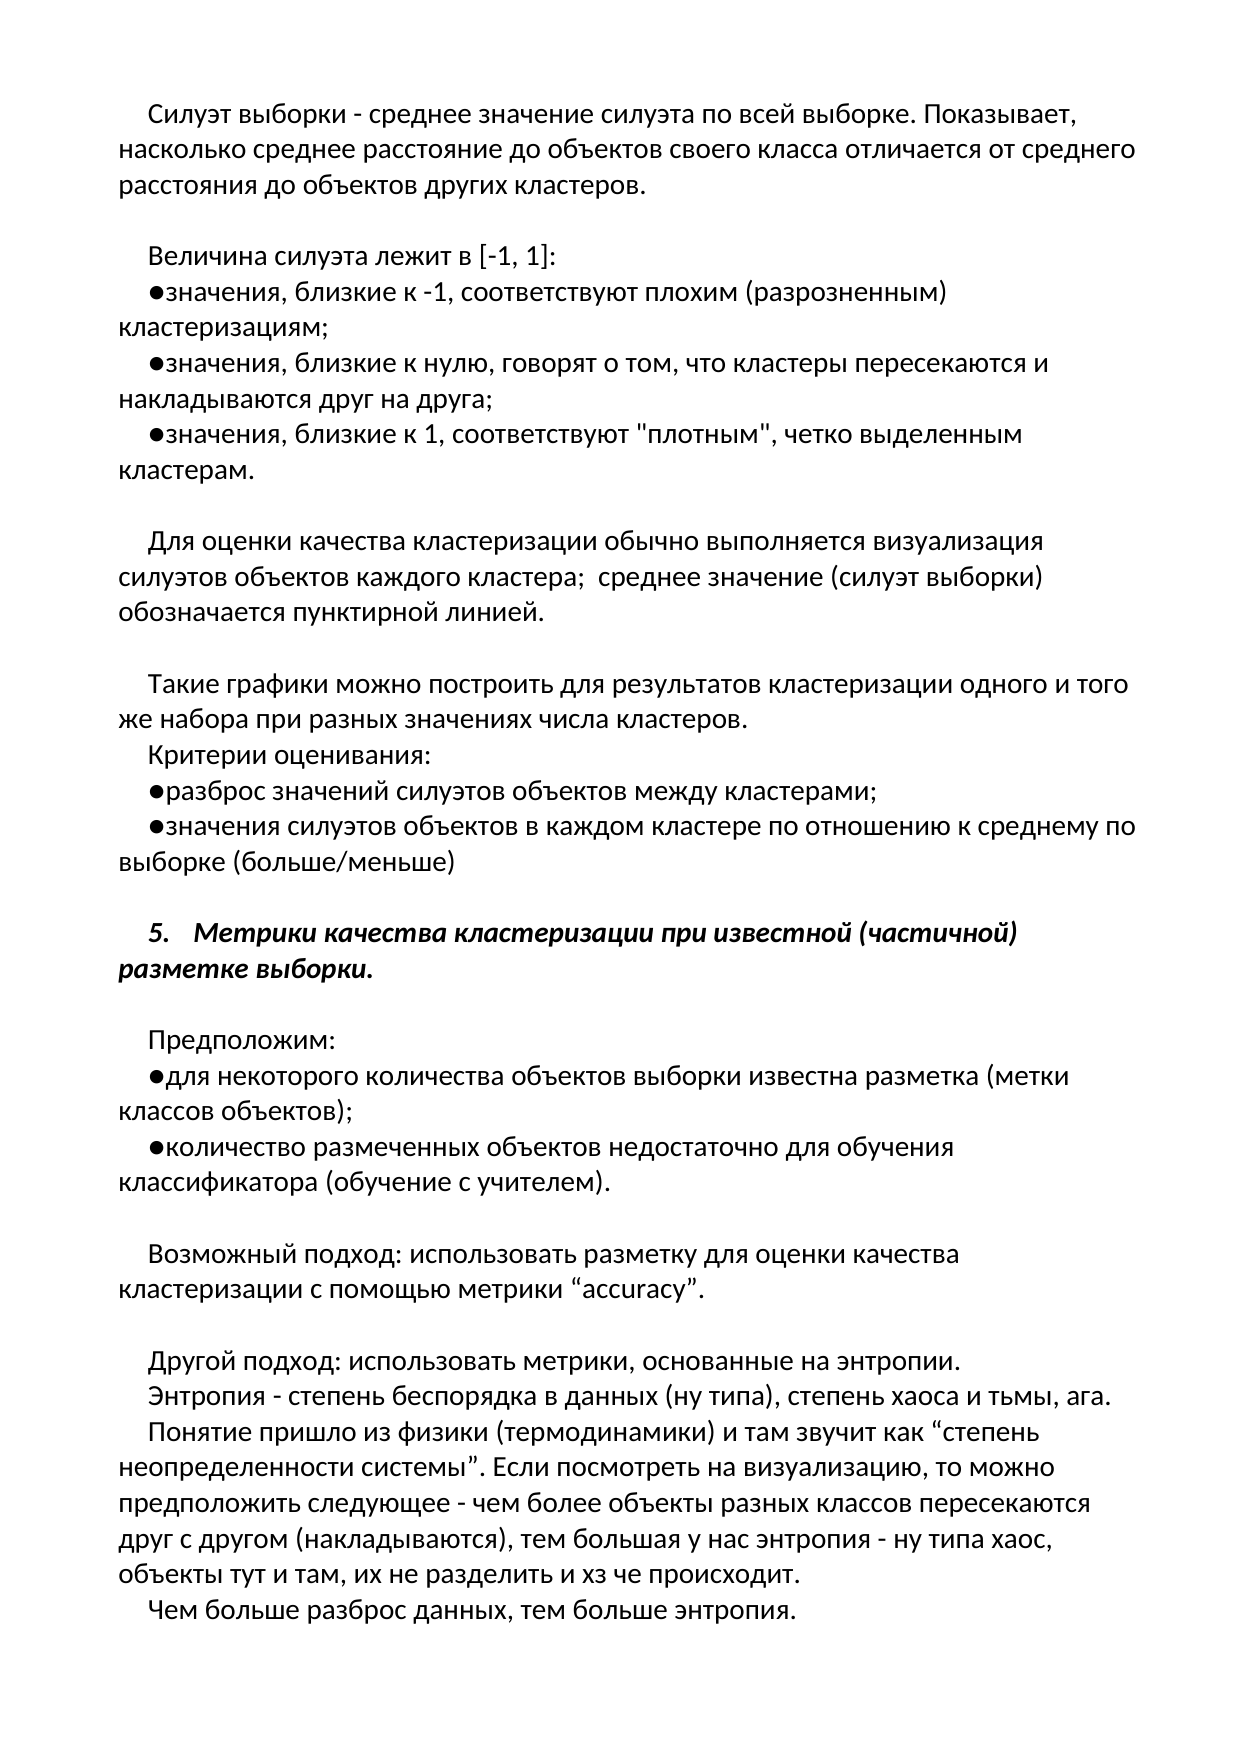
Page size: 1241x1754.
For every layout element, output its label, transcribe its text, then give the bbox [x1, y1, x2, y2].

text Критерии оценивания: [118, 736, 1152, 772]
text Предположим: [118, 1021, 1152, 1057]
text Такие графики можно построить для результатов кластеризации одного и того же набора при разных значениях числа кластеров. [118, 665, 1152, 736]
list значения, близкие к 1, соответствуют "плотным", четко выделенным кластерам. [118, 415, 1152, 487]
list для некоторого количества объектов выборки известна разметка (метки классов объектов); [118, 1057, 1152, 1128]
text Величина силуэта лежит в [-1, 1]: [118, 237, 1152, 273]
list значения силуэтов объектов в каждом кластере по отношению к среднему по выборке (больше/меньше) [118, 807, 1152, 878]
text Другой подход: использовать метрики, основанные на энтропии. [118, 1342, 1152, 1377]
text Энтропия - степень беспорядка в данных (ну типа), степень хаоса и тьмы, ага. [118, 1377, 1152, 1413]
text Понятие пришло из физики (термодинамики) и там звучит как “степень неопределенности системы”. Если посмотреть на визуализацию, то можно предположить следующее - чем более объекты разных классов пересекаются друг с другом (накладываются), тем большая у нас энтропия - ну типа хаос, объекты тут и там, их не разделить и хз че происходит. [118, 1413, 1152, 1591]
list значения, близкие к нулю, говорят о том, что кластеры пересекаются и накладываются друг на друга; [118, 344, 1152, 415]
list значения, близкие к -1, соответствуют плохим (разрозненным) кластеризациям; [118, 273, 1152, 344]
text Чем больше разброс данных, тем больше энтропия. [118, 1591, 1152, 1627]
text Силуэт выборки - среднее значение силуэта по всей выборке. Показывает, насколько среднее расстояние до объектов своего класса отличается от среднего расстояния до объектов других кластеров. [118, 95, 1152, 202]
text Для оценки качества кластеризации обычно выполняется визуализация силуэтов объектов каждого кластера; среднее значение (силуэт выборки) обозначается пунктирной линией. [118, 522, 1152, 629]
list количество размеченных объектов недостаточно для обучения классификатора (обучение с учителем). [118, 1128, 1152, 1199]
list Метрики качества кластеризации при известной (частичной) разметке выборки. [118, 914, 1152, 985]
text Возможный подход: использовать разметку для оценки качества кластеризации с помощью метрики “accuracy”. [118, 1235, 1152, 1306]
list разброс значений силуэтов объектов между кластерами; [118, 772, 1152, 807]
